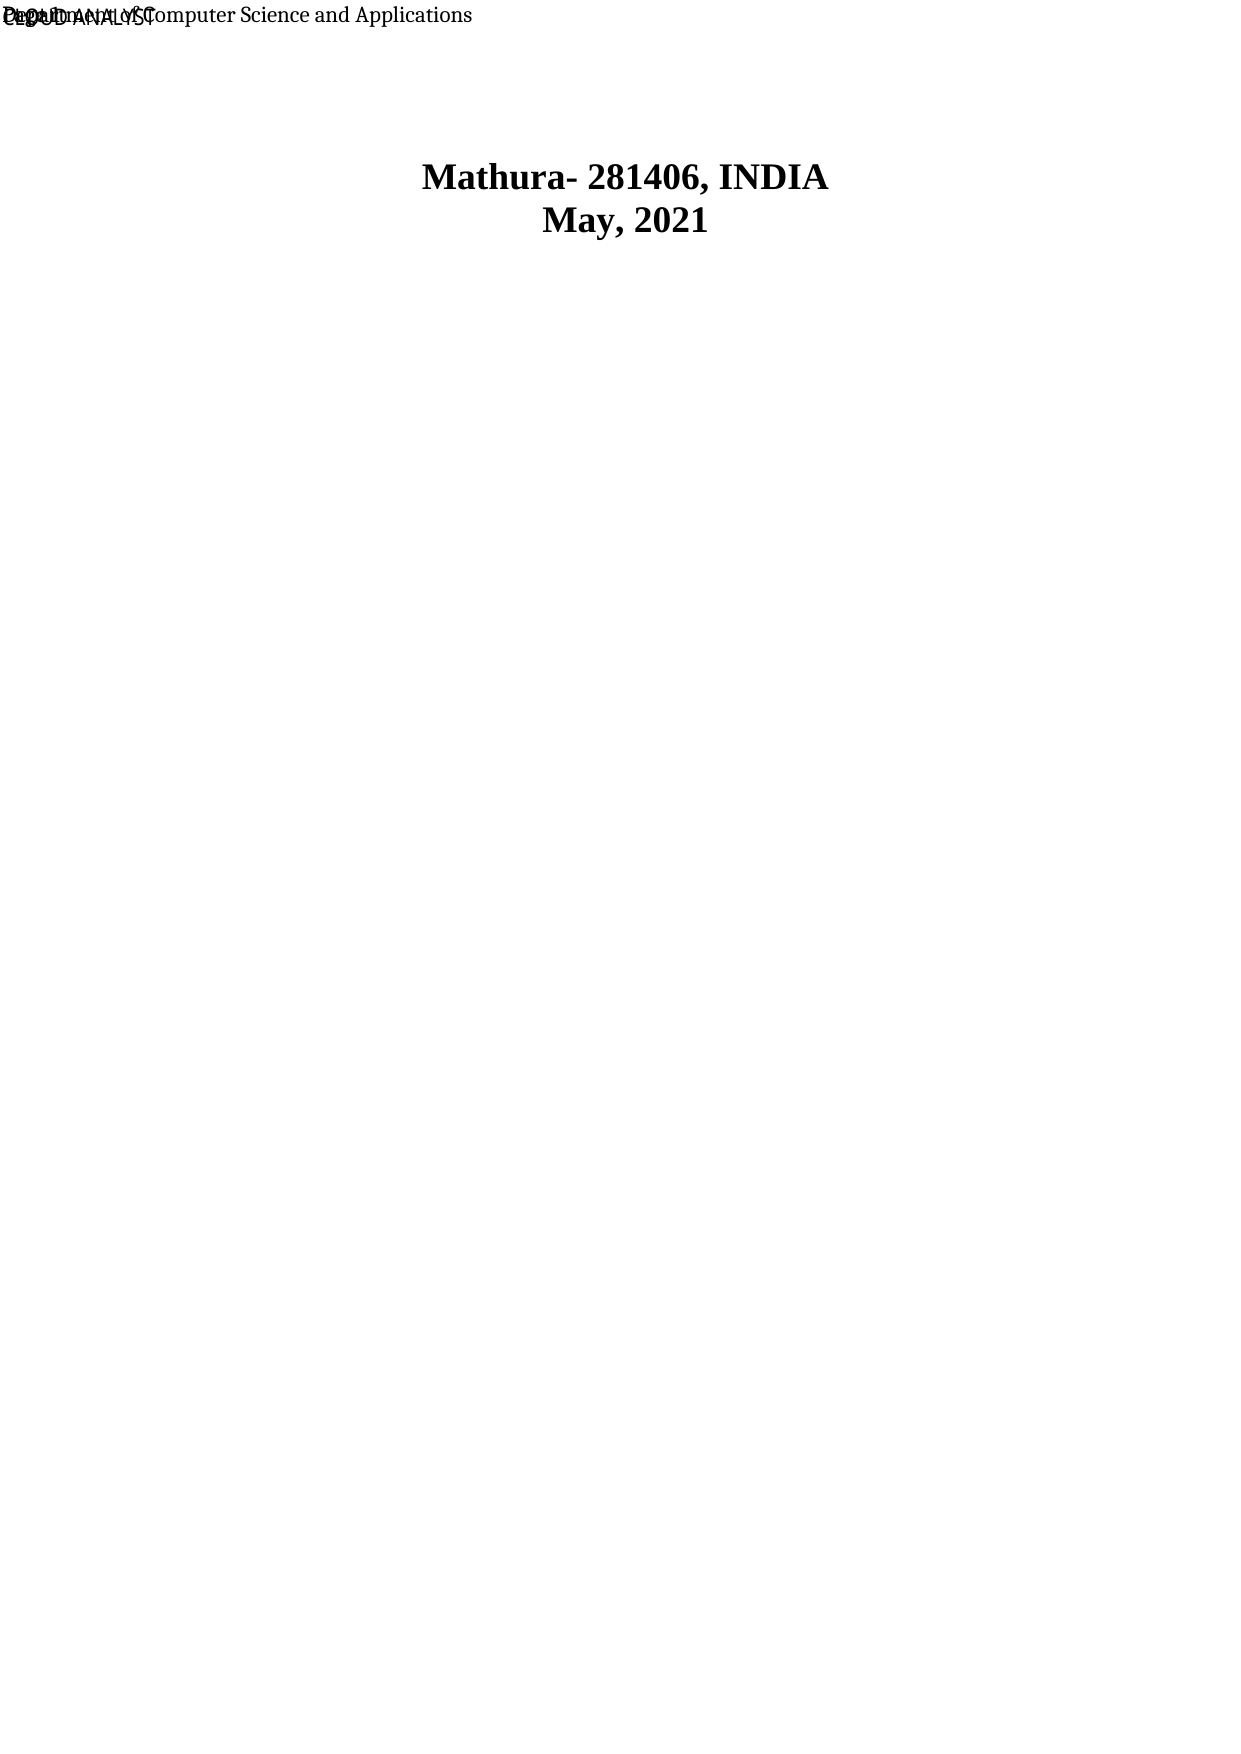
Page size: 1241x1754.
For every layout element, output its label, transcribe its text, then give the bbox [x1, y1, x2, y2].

text Mathura- 281406, INDIA [71, 154, 1180, 197]
text May, 2021 [71, 197, 1180, 240]
